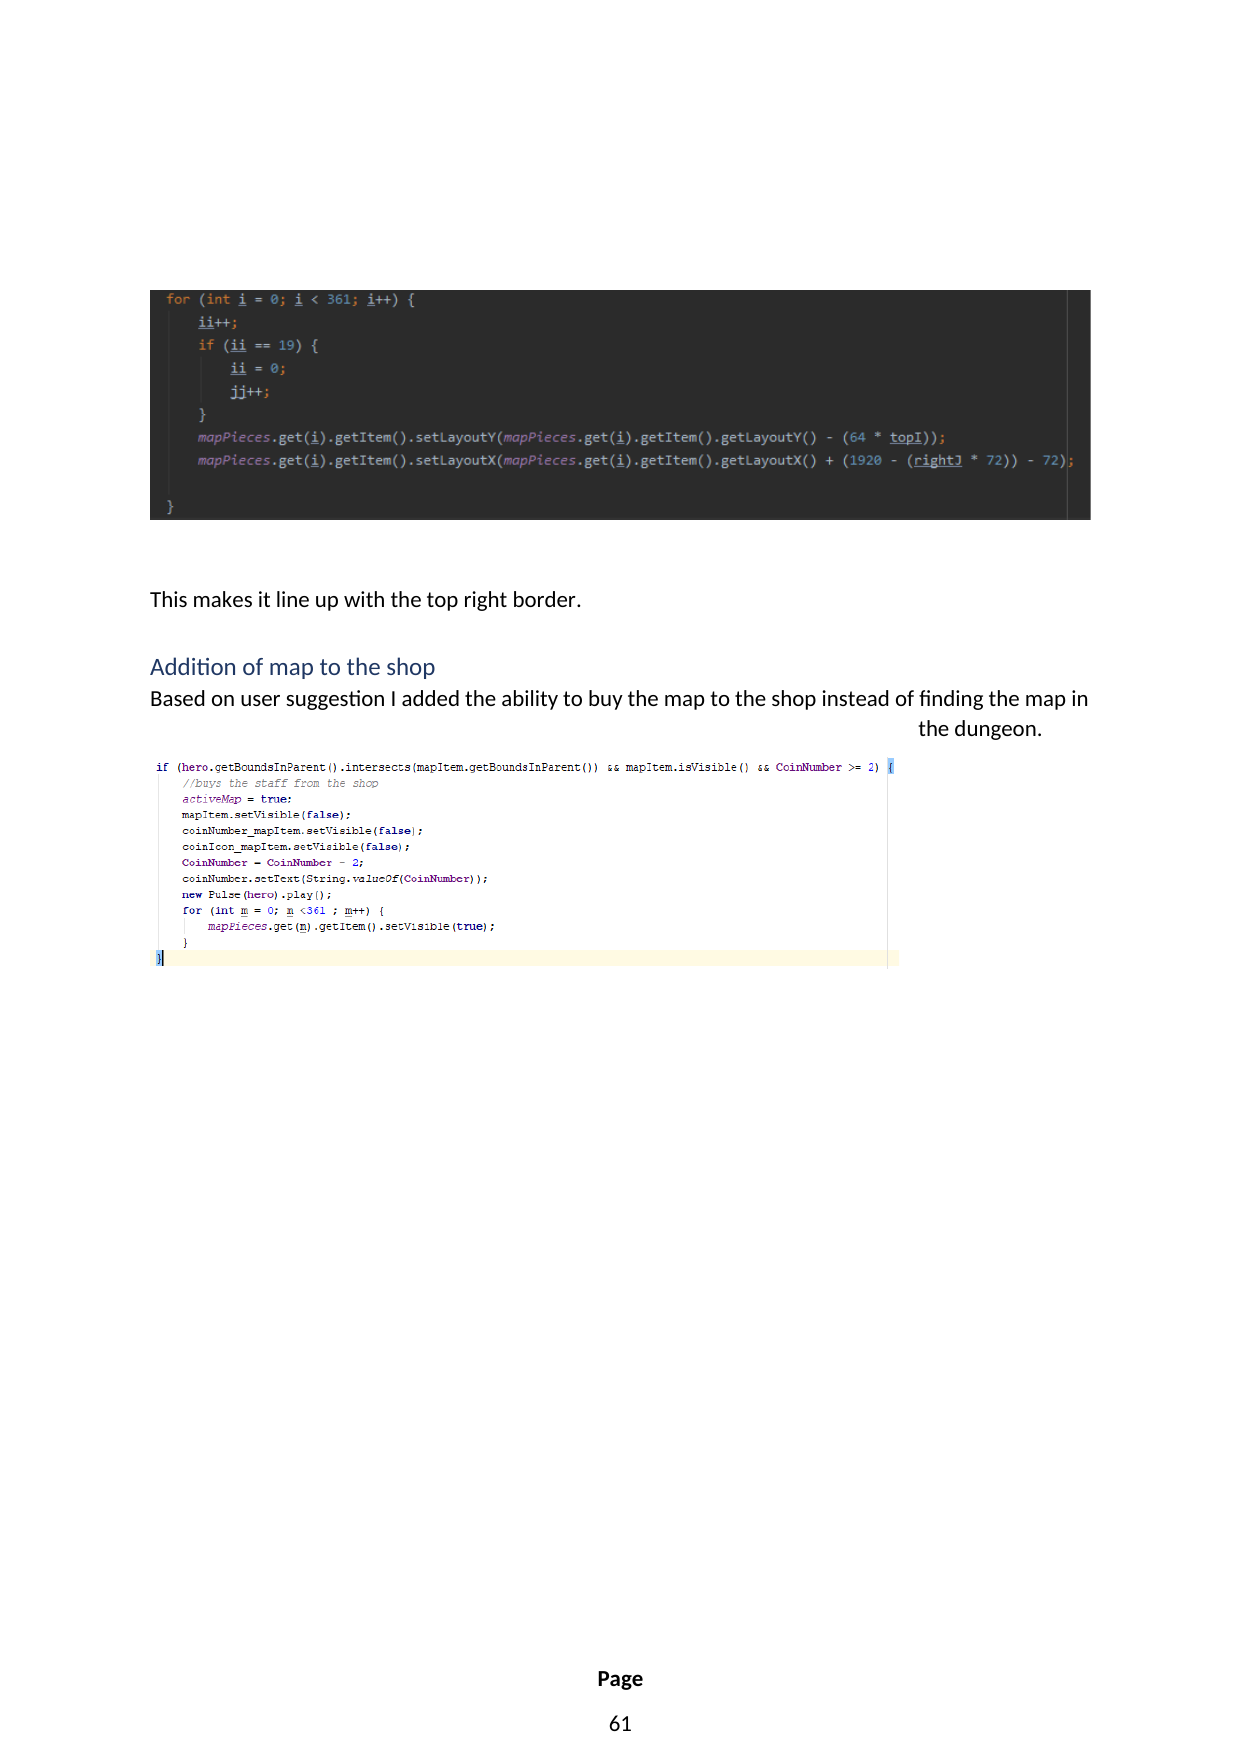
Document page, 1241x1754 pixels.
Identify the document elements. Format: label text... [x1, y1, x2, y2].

text This makes it line up with the top right border. [150, 586, 1090, 613]
picture [150, 290, 1091, 520]
text Based on user suggestion I added the ability to buy the map to the shop instead of finding the map in the dungeon. [150, 684, 1090, 742]
picture [150, 757, 900, 969]
subtitle Addition of map to the shop [150, 651, 1090, 682]
